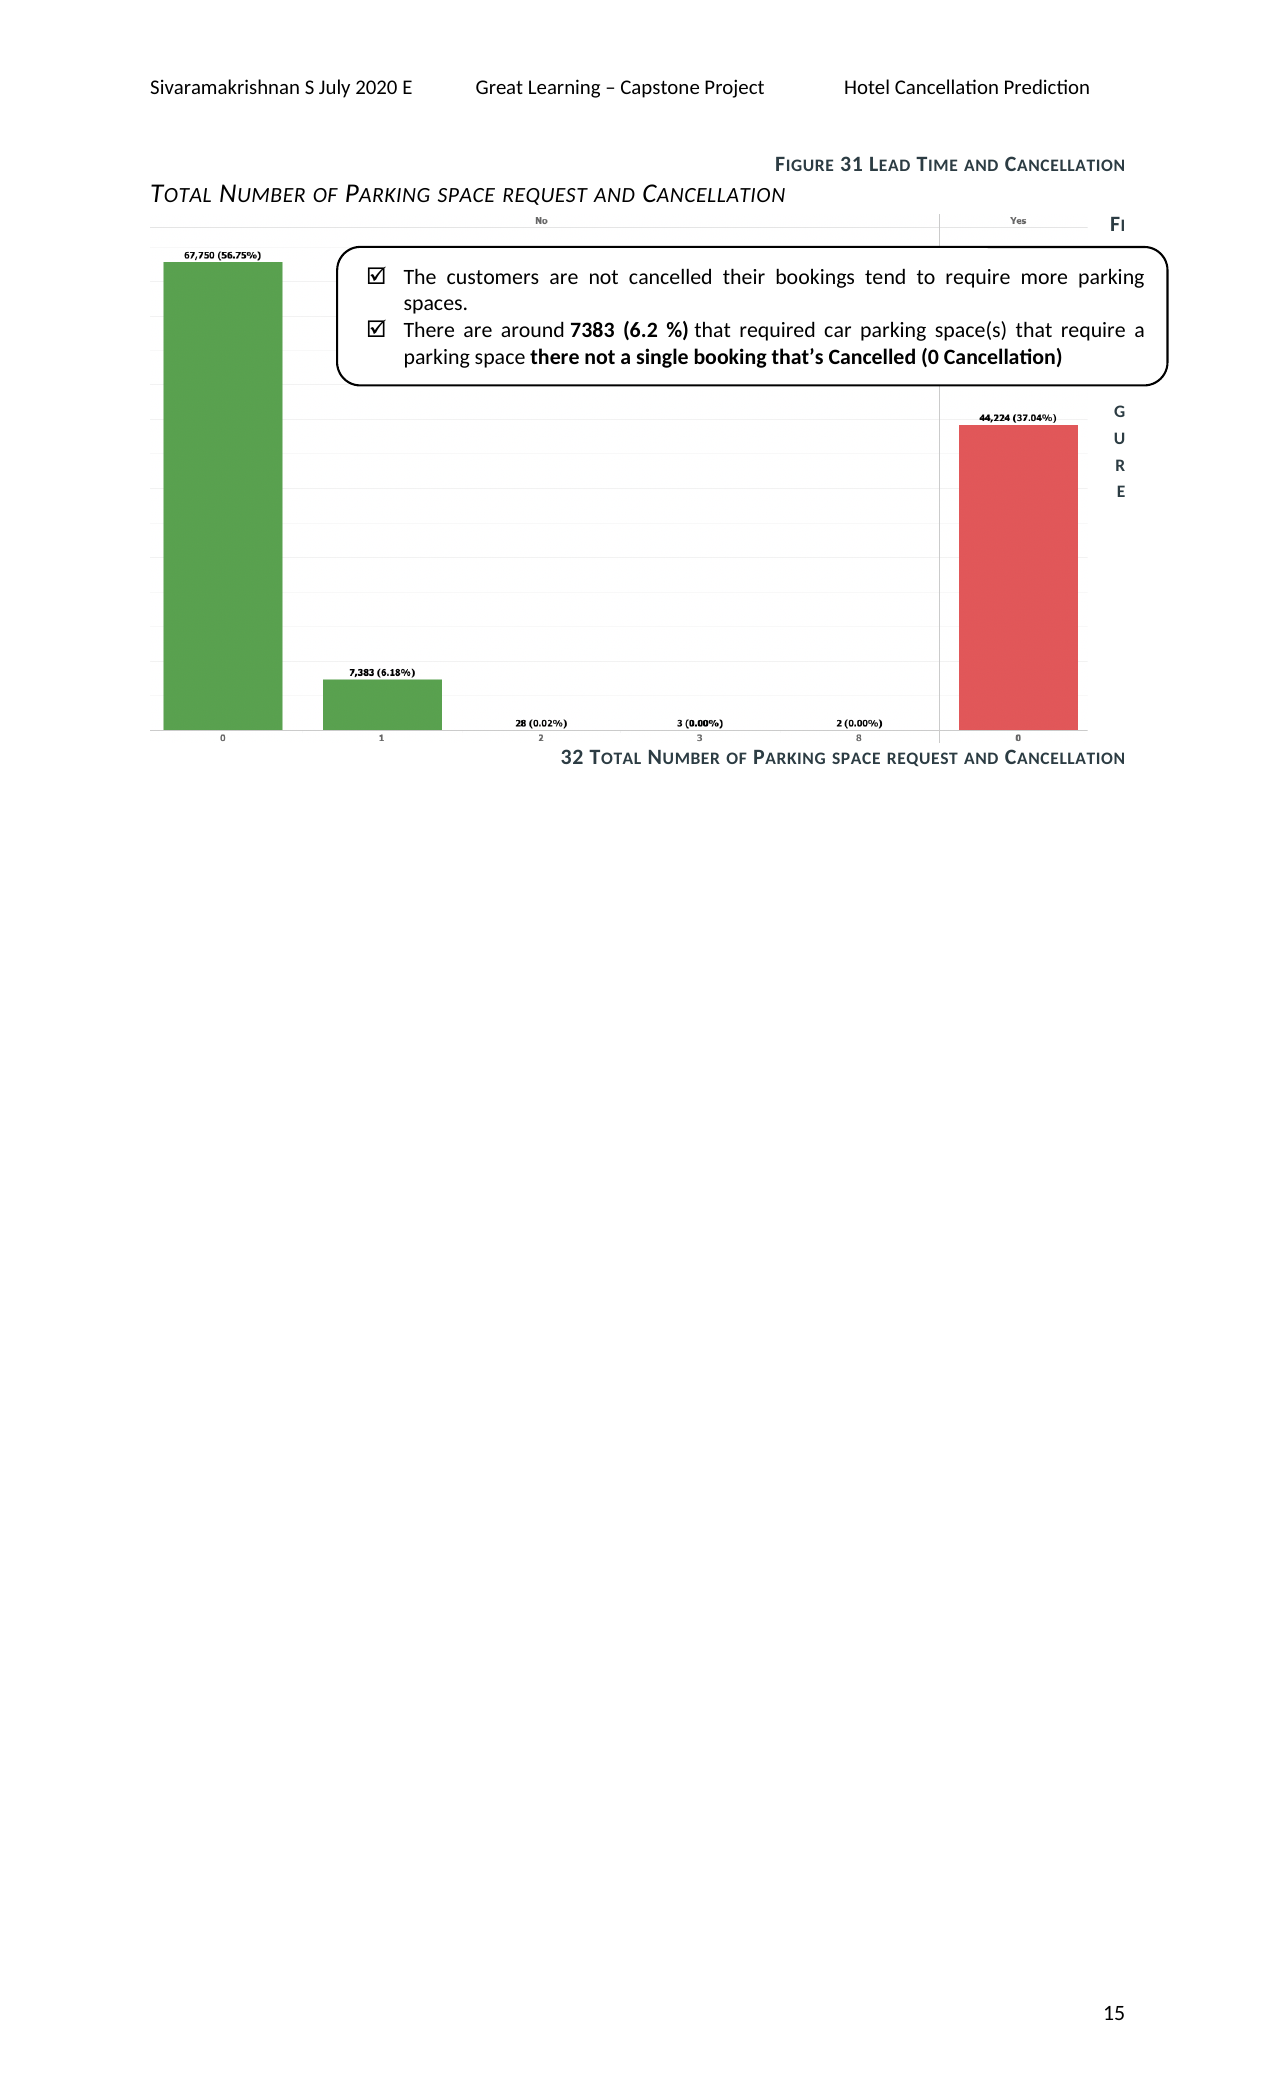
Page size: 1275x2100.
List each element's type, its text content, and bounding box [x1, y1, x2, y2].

subtitle Total Number of Parking space request and Cancellation [150, 150, 1125, 183]
picture [150, 187, 1087, 717]
text Figure 32 Total Number of Parking space request and Cancellation [150, 360, 1125, 743]
text Figure 32 Total Number of Parking space request and Cancellation [150, 183, 1125, 219]
